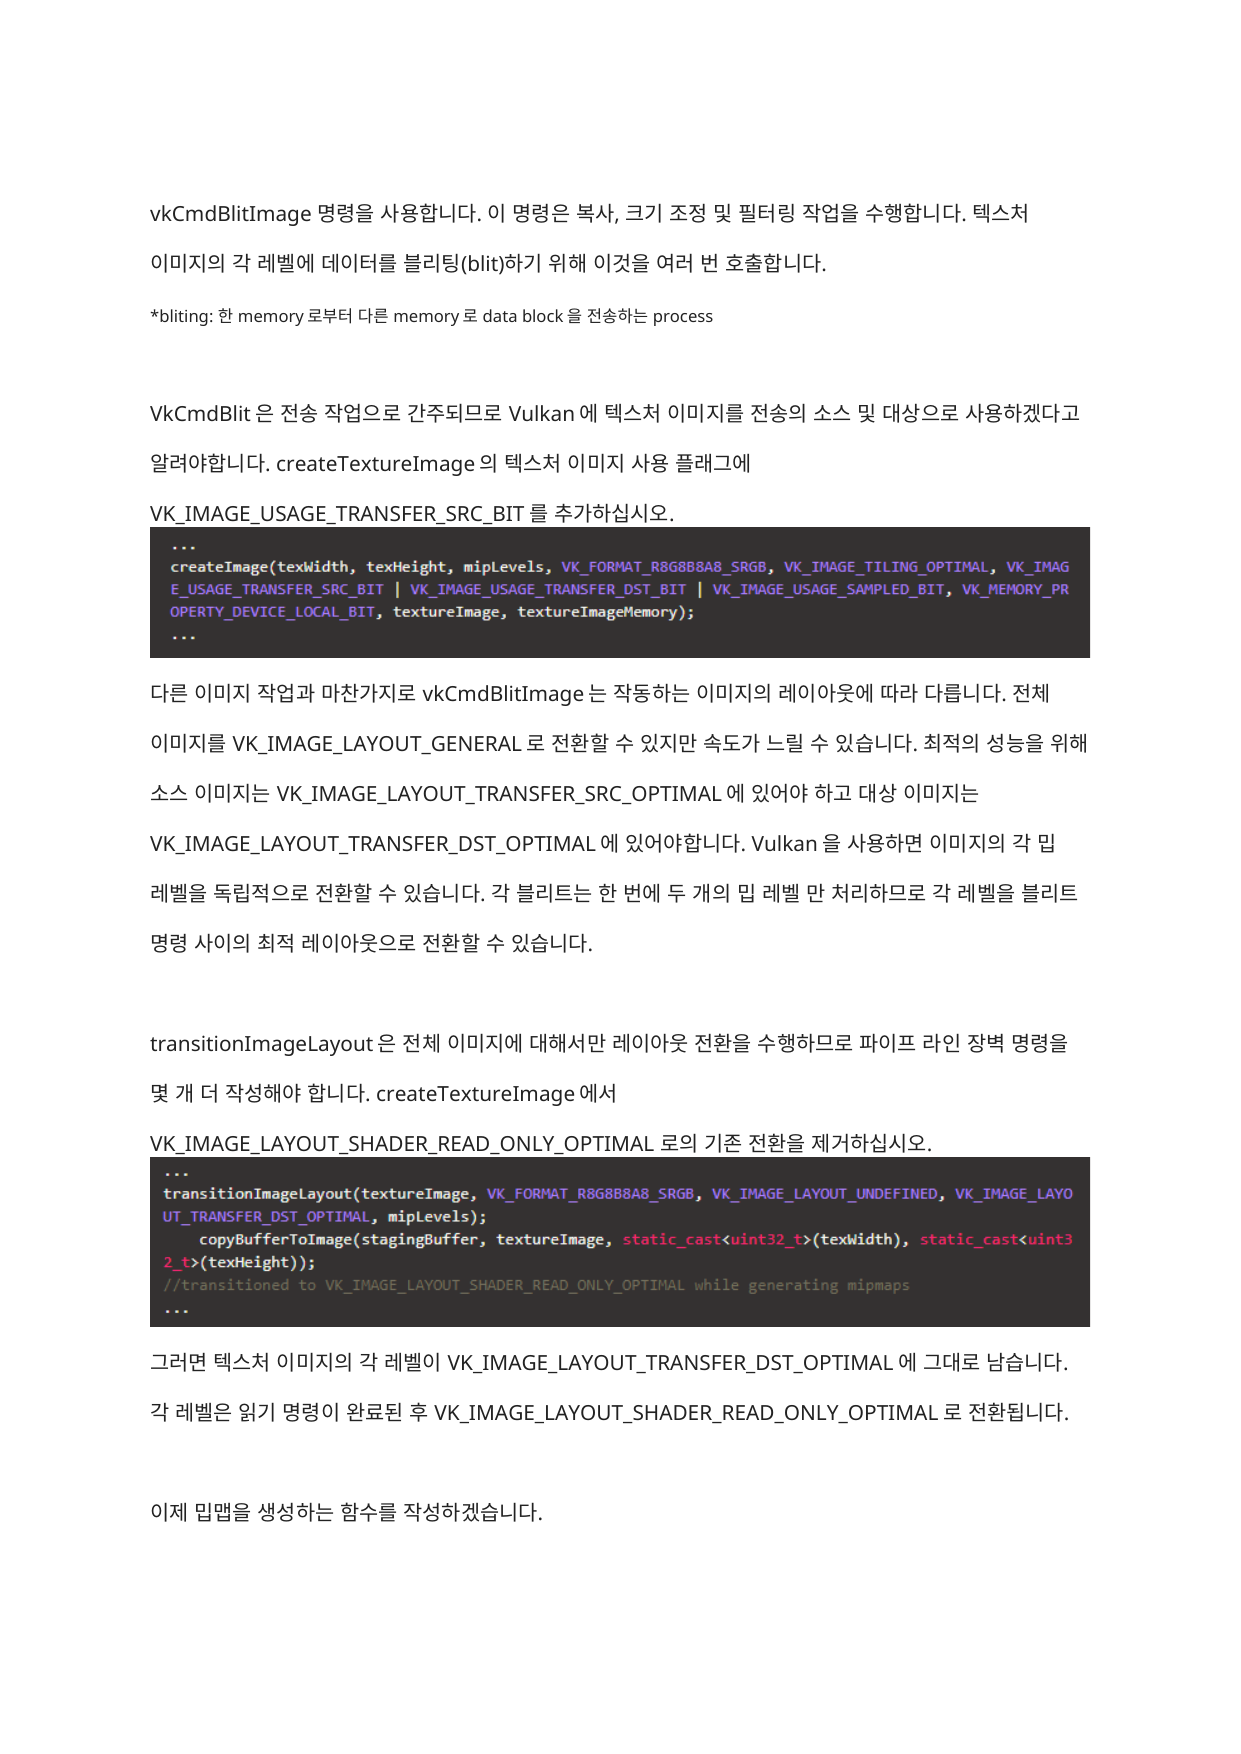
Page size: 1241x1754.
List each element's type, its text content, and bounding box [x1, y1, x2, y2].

text VkCmdBlit은 전송 작업으로 간주되므로 Vulkan에 텍스처 이미지를 전송의 소스 및 대상으로 사용하겠다고 알려야합니다. createTextureImage의 텍스처 이미지 사용 플래그에 VK_IMAGE_USAGE_TRANSFER_SRC_BIT를 추가하십시오. [150, 377, 1090, 527]
text transitionImageLayout은 전체 이미지에 대해서만 레이아웃 전환을 수행하므로 파이프 라인 장벽 명령을 몇 개 더 작성해야 합니다. createTextureImage에서 VK_IMAGE_LAYOUT_SHADER_READ_ONLY_OPTIMAL 로의 기존 전환을 제거하십시오. [150, 1008, 1090, 1157]
text 다른 이미지 작업과 마찬가지로 vkCmdBlitImage는 작동하는 이미지의 레이아웃에 따라 다릅니다. 전체 이미지를 VK_IMAGE_LAYOUT_GENERAL로 전환할 수 있지만 속도가 느릴 수 있습니다. 최적의 성능을 위해 소스 이미지는 VK_IMAGE_LAYOUT_TRANSFER_SRC_OPTIMAL에 있어야 하고 대상 이미지는 VK_IMAGE_LAYOUT_TRANSFER_DST_OPTIMAL에 있어야합니다. Vulkan을 사용하면 이미지의 각 밉 레벨을 독립적으로 전환할 수 있습니다. 각 블리트는 한 번에 두 개의 밉 레벨 만 처리하므로 각 레벨을 블리트 명령 사이의 최적 레이아웃으로 전환할 수 있습니다. [150, 658, 1090, 958]
picture [150, 527, 1091, 658]
text 그러면 텍스처 이미지의 각 레벨이 VK_IMAGE_LAYOUT_TRANSFER_DST_OPTIMAL에 그대로 남습니다. 각 레벨은 읽기 명령이 완료된 후 VK_IMAGE_LAYOUT_SHADER_READ_ONLY_OPTIMAL로 전환됩니다. [150, 1327, 1090, 1426]
picture [150, 1157, 1091, 1327]
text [150, 177, 1090, 277]
text 이제 밉맵을 생성하는 함수를 작성하겠습니다. [150, 1476, 1090, 1526]
text *bliting: 한 memory로부터 다른 memory로 data block을 전송하는 process [150, 277, 1090, 327]
